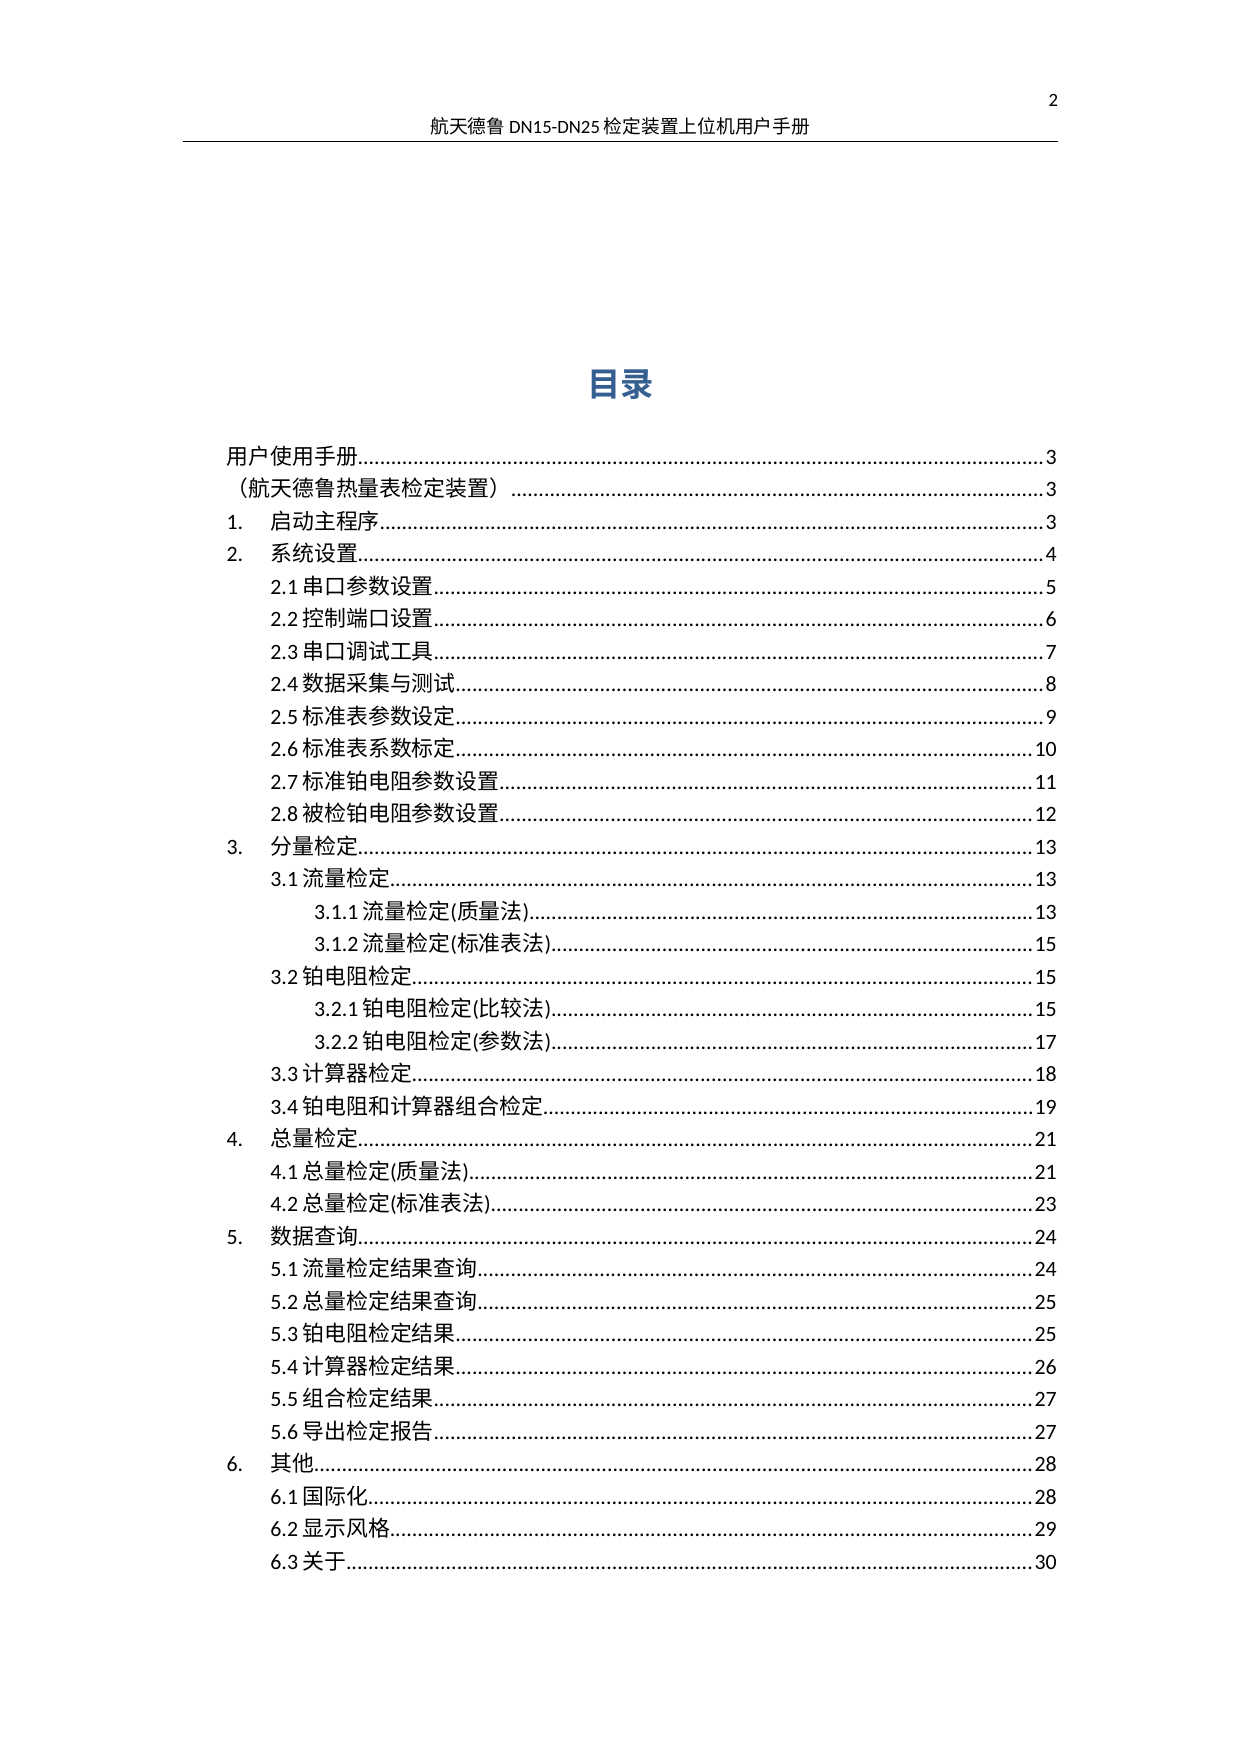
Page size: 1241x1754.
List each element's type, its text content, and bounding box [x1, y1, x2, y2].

text 5.4计算器检定结果 26 [270, 1348, 1058, 1381]
text 2. 系统设置 4 [226, 536, 1058, 568]
text 4. 总量检定 21 [226, 1121, 1058, 1153]
text 3.1.1流量检定(质量法) 13 [314, 893, 1058, 926]
text （航天德鲁热量表检定装置） 3 [226, 471, 1058, 503]
text 3.1流量检定 13 [270, 861, 1058, 893]
text 2.3串口调试工具 7 [270, 633, 1058, 666]
text 2.5标准表参数设定 9 [270, 698, 1058, 731]
text 6.2显示风格 29 [270, 1511, 1058, 1543]
text 2.7标准铂电阻参数设置 11 [270, 763, 1058, 796]
text 5.6导出检定报告 27 [270, 1413, 1058, 1446]
text 5.2总量检定结果查询 25 [270, 1283, 1058, 1316]
text 3.2.2铂电阻检定(参数法) 17 [314, 1023, 1058, 1056]
text 1. 启动主程序 3 [226, 503, 1058, 536]
text 5.3铂电阻检定结果 25 [270, 1316, 1058, 1348]
text 5.1流量检定结果查询 24 [270, 1251, 1058, 1283]
text 5. 数据查询 24 [226, 1218, 1058, 1251]
text 6.1国际化 28 [270, 1478, 1058, 1511]
text 3.3计算器检定 18 [270, 1056, 1058, 1088]
text 2.4数据采集与测试 8 [270, 666, 1058, 698]
text 6. 其他 28 [226, 1446, 1058, 1478]
text 2.1串口参数设置 5 [270, 568, 1058, 601]
text 用户使用手册 3 [226, 438, 1058, 471]
text 4.1总量检定(质量法) 21 [270, 1153, 1058, 1186]
text 3.1.2流量检定(标准表法) 15 [314, 926, 1058, 958]
text 4.2总量检定(标准表法) 23 [270, 1186, 1058, 1218]
text 6.3关于 30 [270, 1543, 1058, 1576]
text 2.2控制端口设置 6 [270, 601, 1058, 633]
text 3. 分量检定 13 [226, 828, 1058, 861]
text 3.2铂电阻检定 15 [270, 958, 1058, 991]
text 5.5组合检定结果 27 [270, 1381, 1058, 1413]
subtitle 目录 [183, 349, 1058, 414]
text 2.6标准表系数标定 10 [270, 731, 1058, 763]
text 3.4铂电阻和计算器组合检定 19 [270, 1088, 1058, 1121]
text 3.2.1铂电阻检定(比较法) 15 [314, 991, 1058, 1023]
text 2.8被检铂电阻参数设置 12 [270, 796, 1058, 828]
